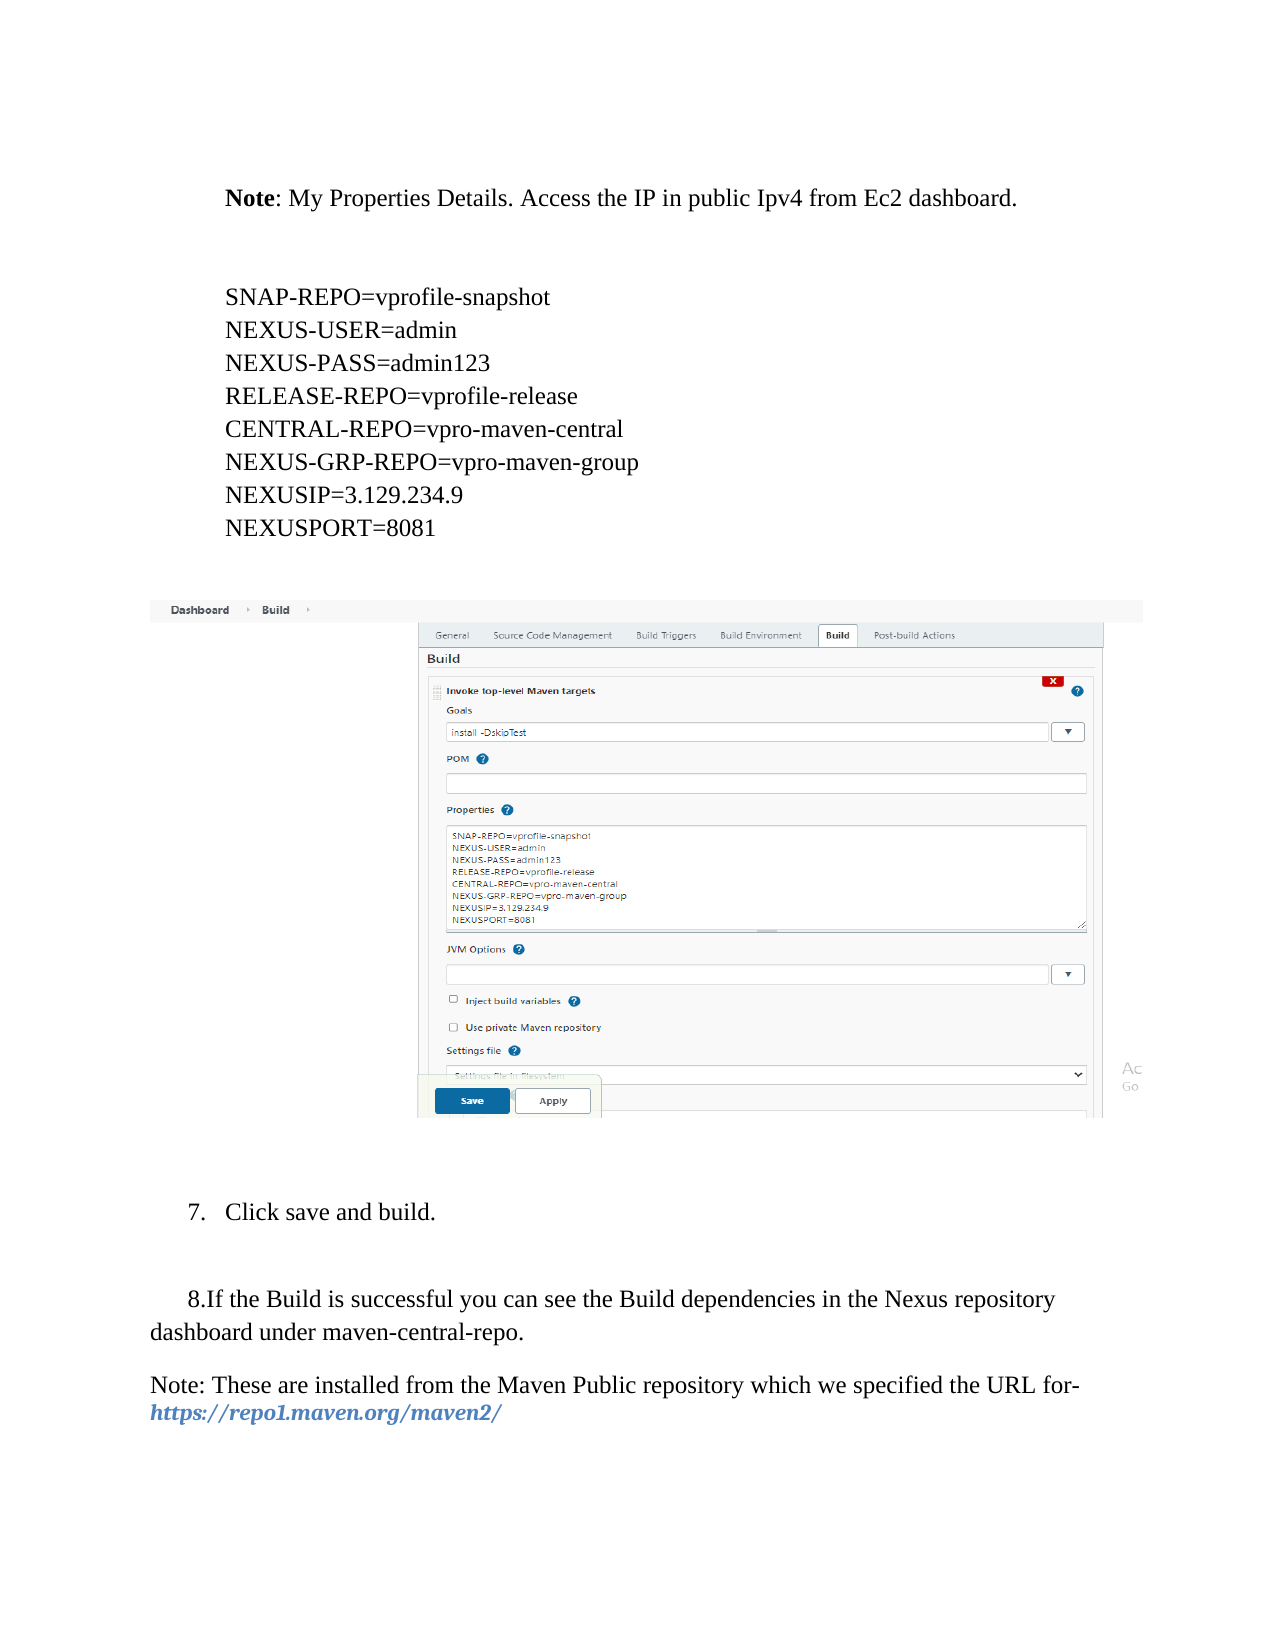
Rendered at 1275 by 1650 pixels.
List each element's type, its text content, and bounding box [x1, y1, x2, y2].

list Click save and build. [187, 1197, 1125, 1226]
list NEXUSIP=3.129.234.9 [225, 480, 1125, 509]
list RELEASE-REPO=vprofile-release [225, 381, 1125, 410]
text 8.If the Build is successful you can see the Build dependencies in the Nexus repository dashboard under maven-central-repo. [150, 1284, 1125, 1345]
list NEXUS-GRP-REPO=vpro-maven-group [225, 447, 1125, 476]
text Note: These are installed from the Maven Public repository which we specified the URL for- https://repo1.maven.org/maven2/ [150, 1371, 1125, 1426]
list NEXUSPORT=8081 [225, 513, 1125, 542]
list NEXUS-USER=admin [225, 315, 1125, 344]
list CENTRAL-REPO=vpro-maven-central [225, 414, 1125, 443]
list SNAP-REPO=vprofile-snapshot [225, 282, 1125, 311]
picture [150, 600, 1143, 1118]
list NEXUS-PASS=admin123 [225, 348, 1125, 377]
list Note: My Properties Details. Access the IP in public Ipv4 from Ec2 dashboard. [225, 183, 1125, 212]
